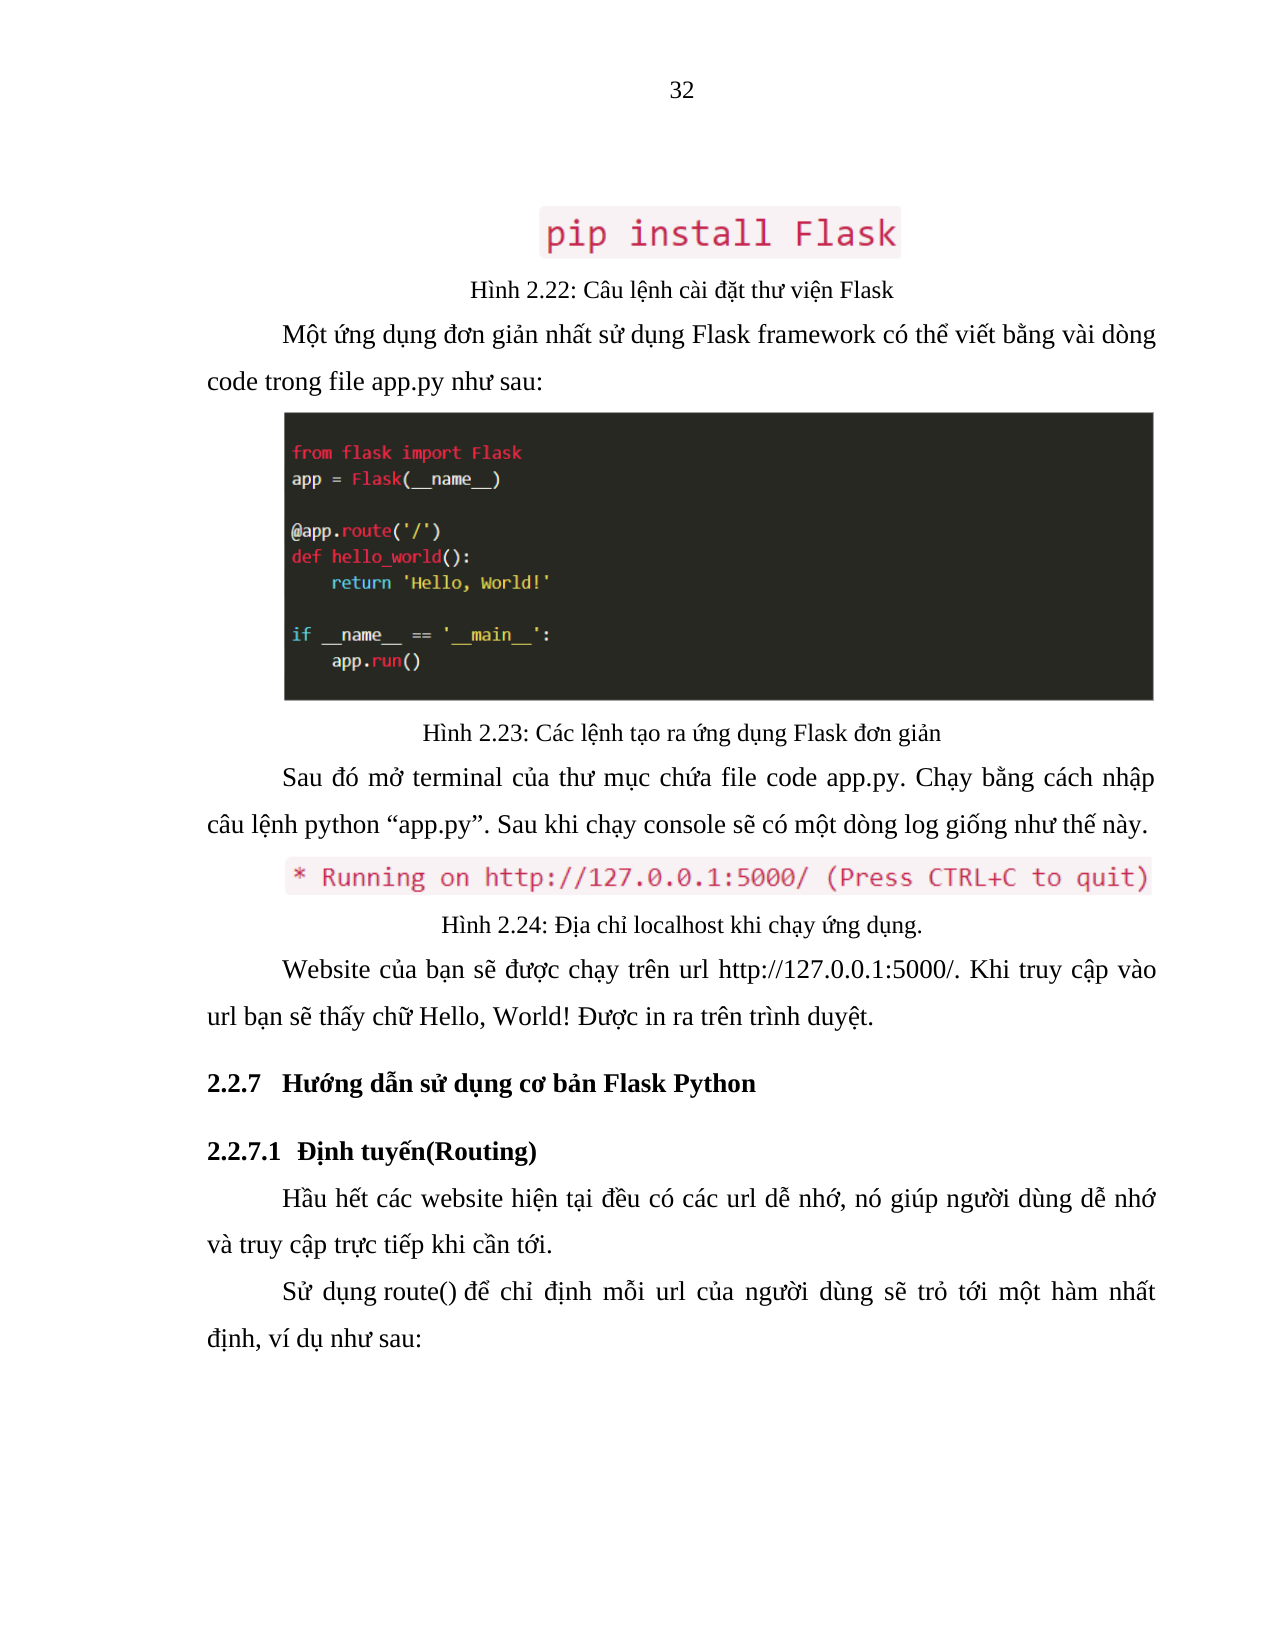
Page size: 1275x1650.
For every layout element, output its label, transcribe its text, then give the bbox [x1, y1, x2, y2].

picture [284, 411, 1155, 703]
text Hầu hết các website hiện tại đều có các url dễ nhớ, nó giúp người dùng dễ nhớ và truy cập trực tiếp khi cần tới. [207, 1182, 1157, 1259]
picture [537, 206, 902, 260]
subtitle Hướng dẫn sử dụng cơ bản Flask Python [207, 1068, 1157, 1099]
text Một ứng dụng đơn giản nhất sử dụng Flask framework có thể viết bằng vài dòng code trong file app.py như sau: [207, 318, 1157, 396]
text Sử dụng route() để chỉ định mỗi url của người dùng sẽ trỏ tới một hàm nhất định, ví dụ như sau: [207, 1275, 1157, 1353]
picture [281, 854, 1152, 895]
subtitle Định tuyến(Routing) [207, 1135, 1157, 1166]
text Sau đó mở terminal của thư mục chứa file code app.py. Chạy bằng cách nhập câu lệnh python “app.py”. Sau khi chạy console sẽ có một dòng log giống như thế này. [207, 761, 1157, 839]
text Website của bạn sẽ được chạy trên url http://127.0.0.1:5000/. Khi truy cập vào url bạn sẽ thấy chữ Hello, World! Được in ra trên trình duyệt. [207, 953, 1157, 1031]
